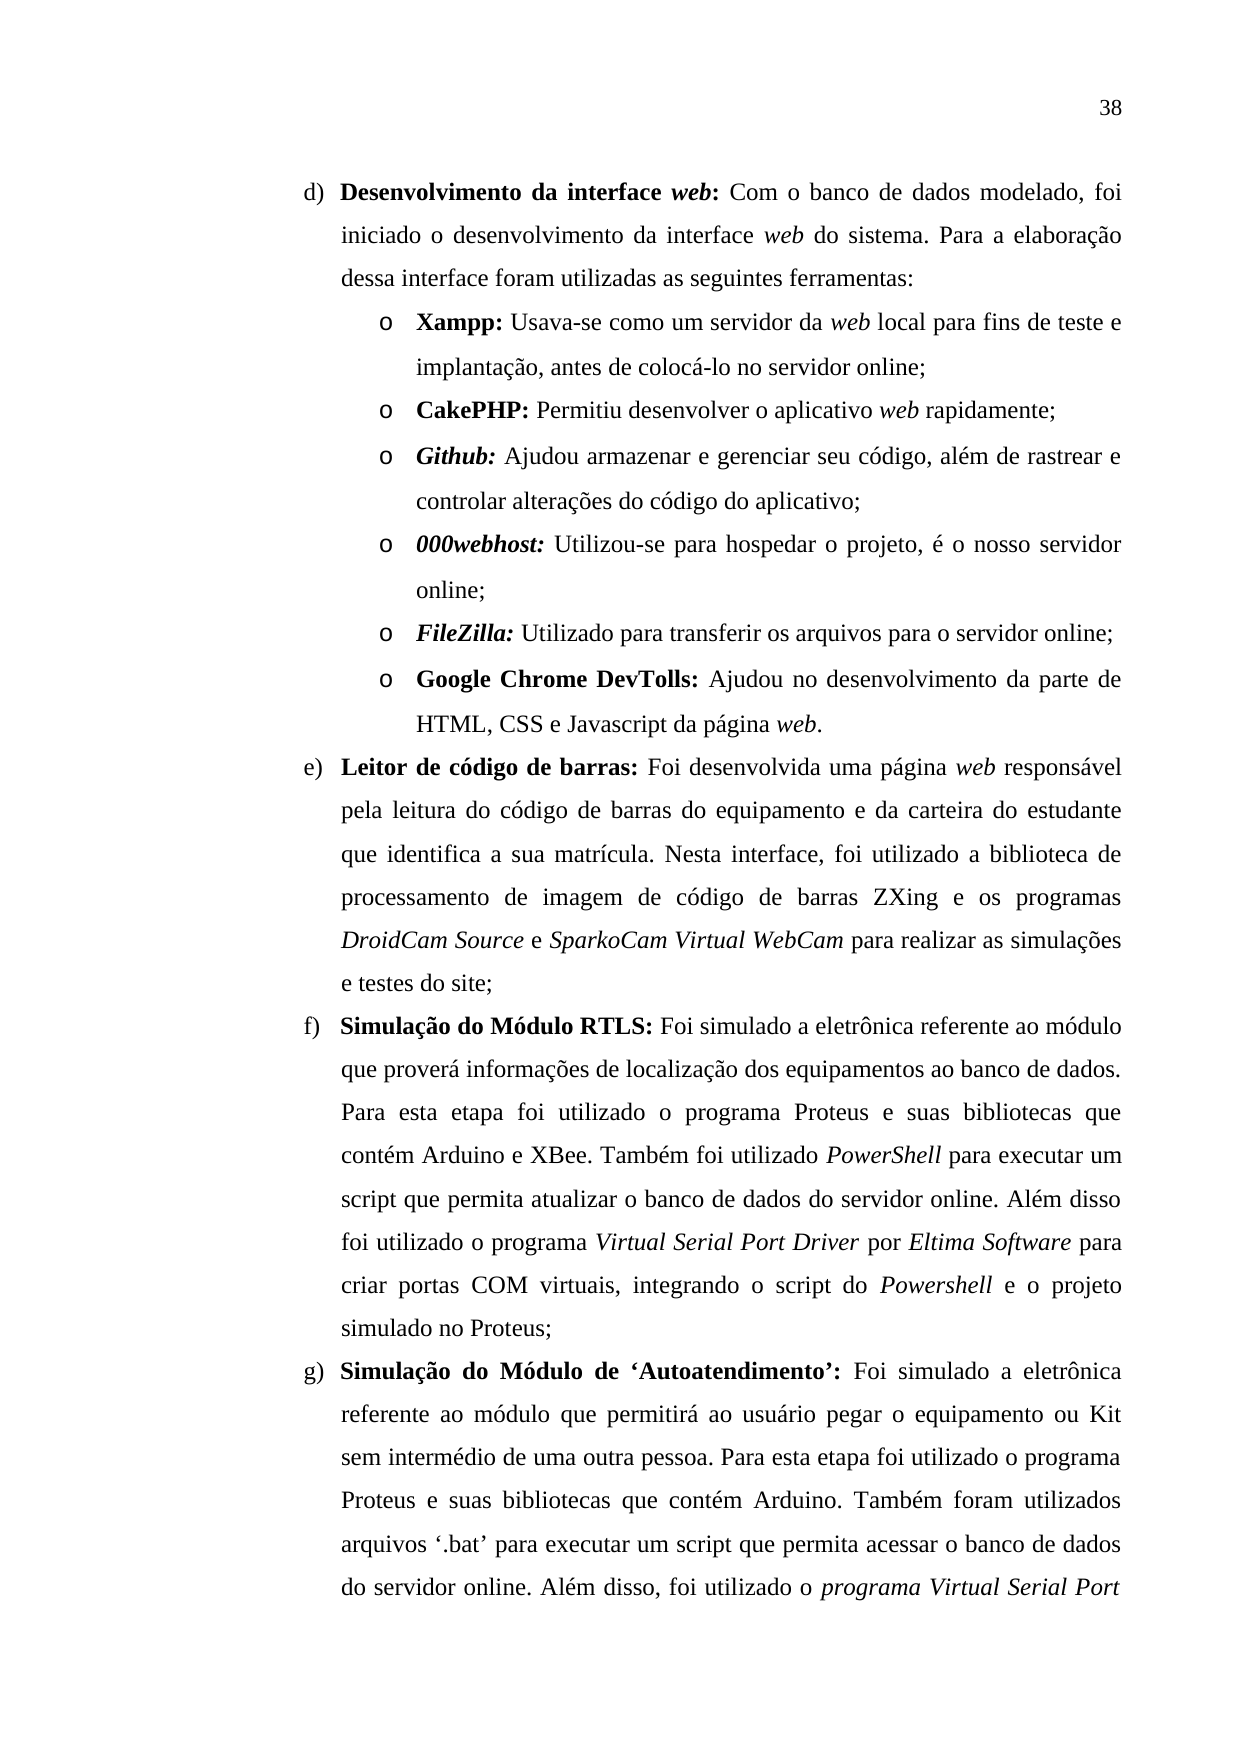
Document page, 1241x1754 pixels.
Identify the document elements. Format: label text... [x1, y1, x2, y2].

list Github: Ajudou armazenar e gerenciar seu código, além de rastrear e controlar alterações do código do aplicativo; [378, 441, 1122, 515]
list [303, 1356, 1122, 1601]
list Leitor de código de barras: Foi desenvolvida uma página web responsável pela leitura do código de barras do equipamento e da carteira do estudante que identifica a sua matrícula. Nesta interface, foi utilizado a biblioteca de processamento de imagem de código de barras ZXing e os programas DroidCam Source e SparkoCam Virtual WebCam para realizar as simulações e testes do site; [303, 752, 1122, 997]
list Simulação do Módulo RTLS: Foi simulado a eletrônica referente ao módulo que proverá informações de localização dos equipamentos ao banco de dados. Para esta etapa foi utilizado o programa Proteus e suas bibliotecas que contém Arduino e XBee. Também foi utilizado PowerShell para executar um script que permita atualizar o banco de dados do servidor online. Além disso foi utilizado o programa Virtual Serial Port Driver por Eltima Software para criar portas COM virtuais, integrando o script do Powershell e o projeto simulado no Proteus; [303, 1011, 1122, 1342]
list CakePHP: Permitiu desenvolver o aplicativo web rapidamente; [378, 395, 1122, 426]
list Desenvolvimento da interface web: Com o banco de dados modelado, foi iniciado o desenvolvimento da interface web do sistema. Para a elaboração dessa interface foram utilizadas as seguintes ferramentas: [303, 177, 1122, 292]
list 000webhost: Utilizou-se para hospedar o projeto, é o nosso servidor online; [378, 529, 1122, 603]
list FileZilla: Utilizado para transferir os arquivos para o servidor online; [378, 618, 1122, 649]
list Google Chrome DevTolls: Ajudou no desenvolvimento da parte de HTML, CSS e Javascript da página web. [378, 664, 1122, 738]
list Xampp: Usava-se como um servidor da web local para fins de teste e implantação, antes de colocá-lo no servidor online; [378, 307, 1122, 381]
